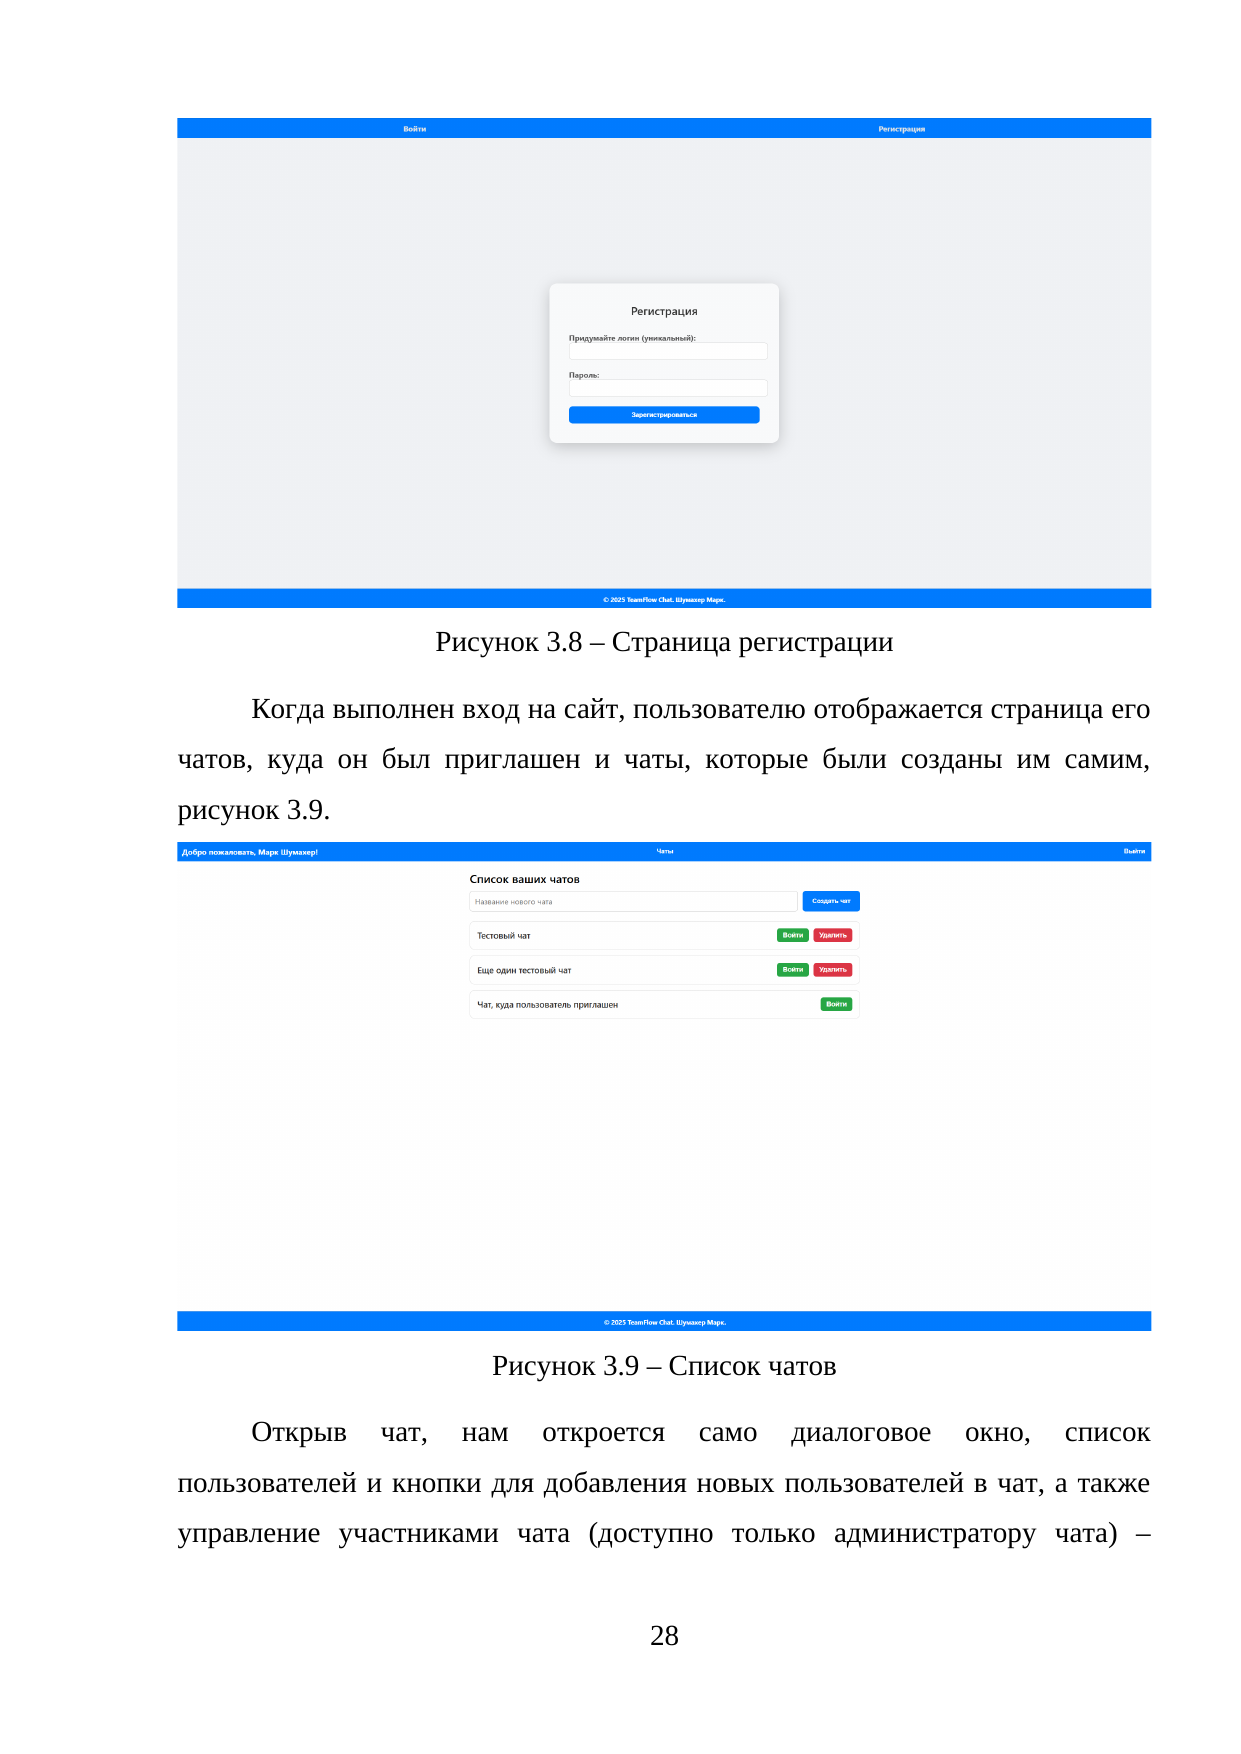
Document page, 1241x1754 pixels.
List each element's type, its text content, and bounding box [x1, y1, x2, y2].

text Рисунок 3.8 – Страница регистрации [177, 624, 1152, 658]
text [177, 1414, 1152, 1549]
text Когда выполнен вход на сайт, пользователю отображается страница его чатов, куда он был приглашен и чаты, которые были созданы им самим, рисунок 3.9. [177, 691, 1152, 826]
picture [177, 842, 1152, 1331]
picture [177, 118, 1152, 608]
text Рисунок 3.9 – Список чатов [177, 1348, 1152, 1381]
